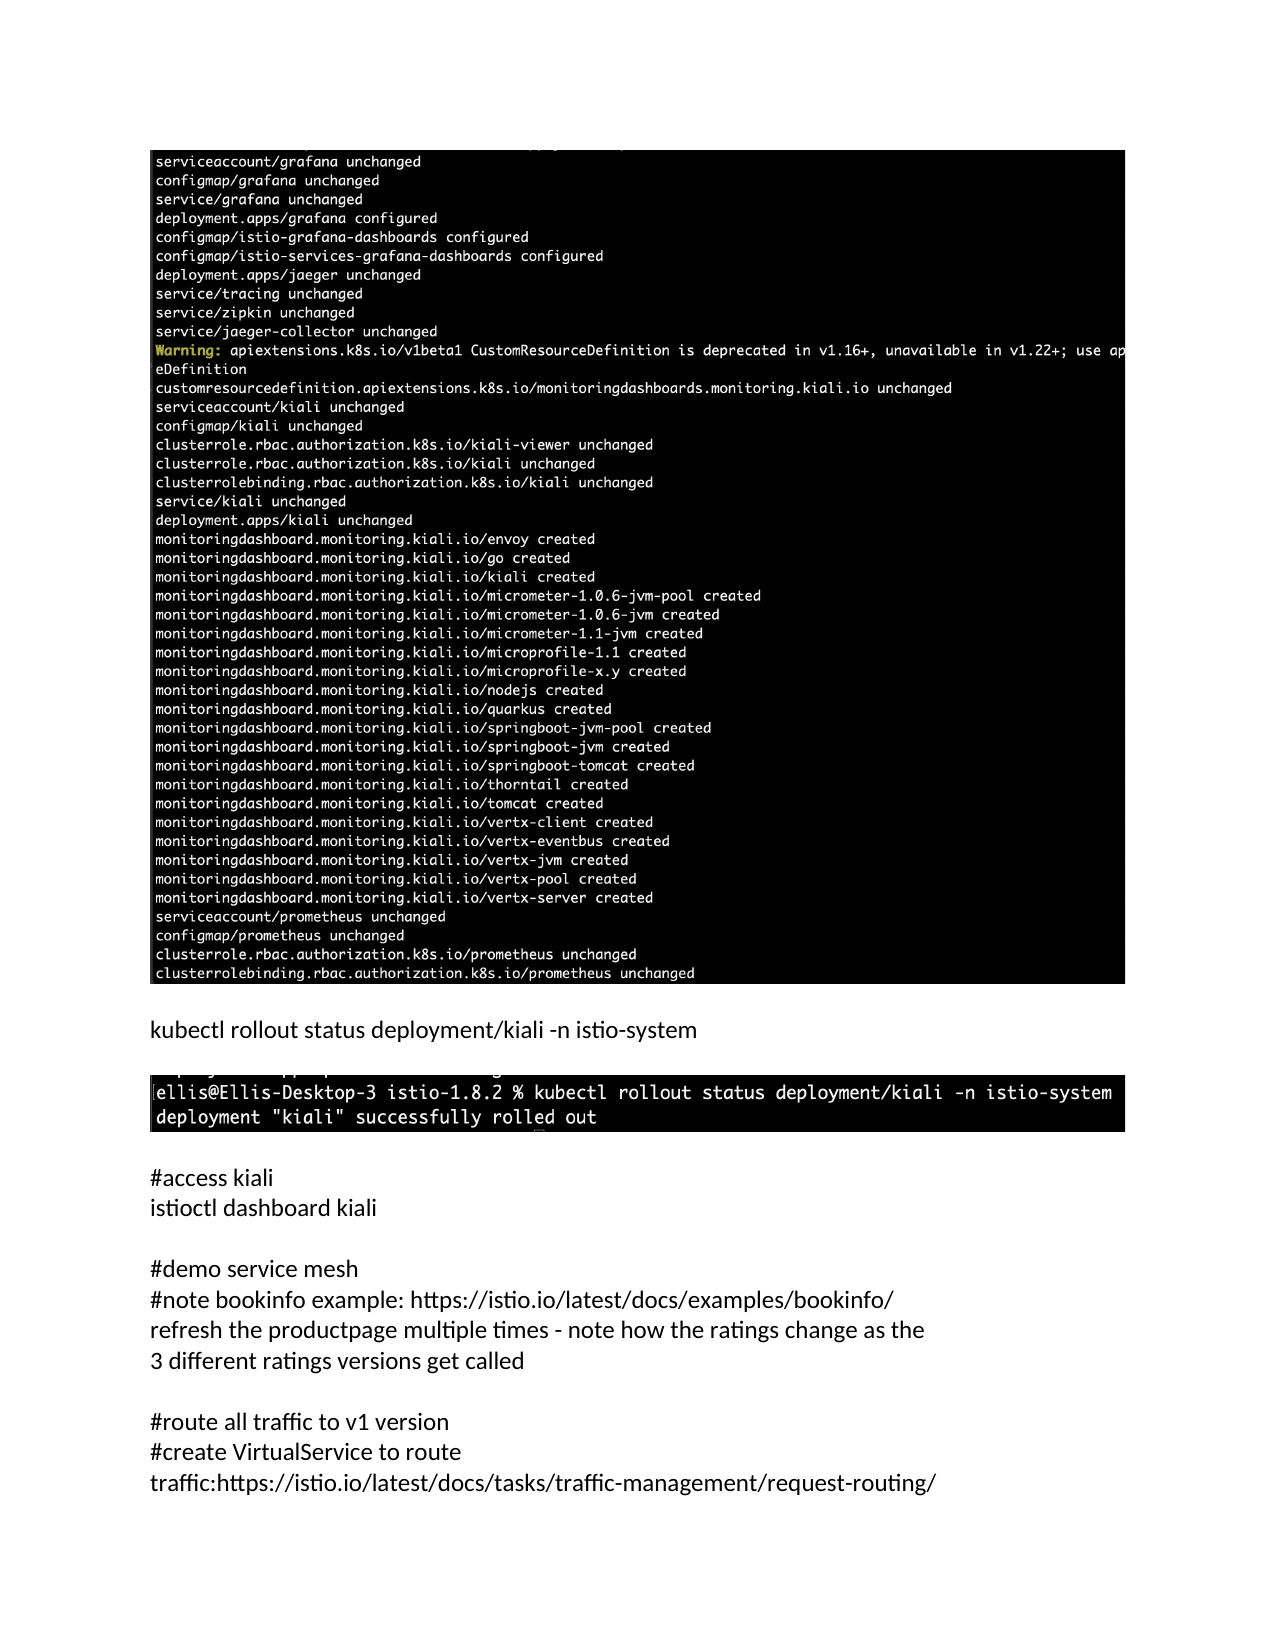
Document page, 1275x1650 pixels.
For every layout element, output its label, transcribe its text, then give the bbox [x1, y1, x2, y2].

text #demo service mesh [150, 1253, 1125, 1284]
text #note bookinfo example: https://istio.io/latest/docs/examples/bookinfo/ [150, 1284, 1125, 1314]
picture [150, 150, 1125, 984]
text #create VirtualService to route traffic:https://istio.io/latest/docs/tasks/traffic-management/request-routing/ [150, 1436, 1125, 1497]
text refresh the productpage multiple times - note how the ratings change as the [150, 1314, 1125, 1345]
text #route all traffic to v1 version [150, 1406, 1125, 1436]
text kubectl rollout status deployment/kiali -n istio-system [150, 1014, 1125, 1044]
text #access kiali [150, 1162, 1125, 1192]
text istioctl dashboard kiali [150, 1192, 1125, 1223]
picture [150, 1075, 1125, 1132]
text 3 different ratings versions get called [150, 1345, 1125, 1375]
